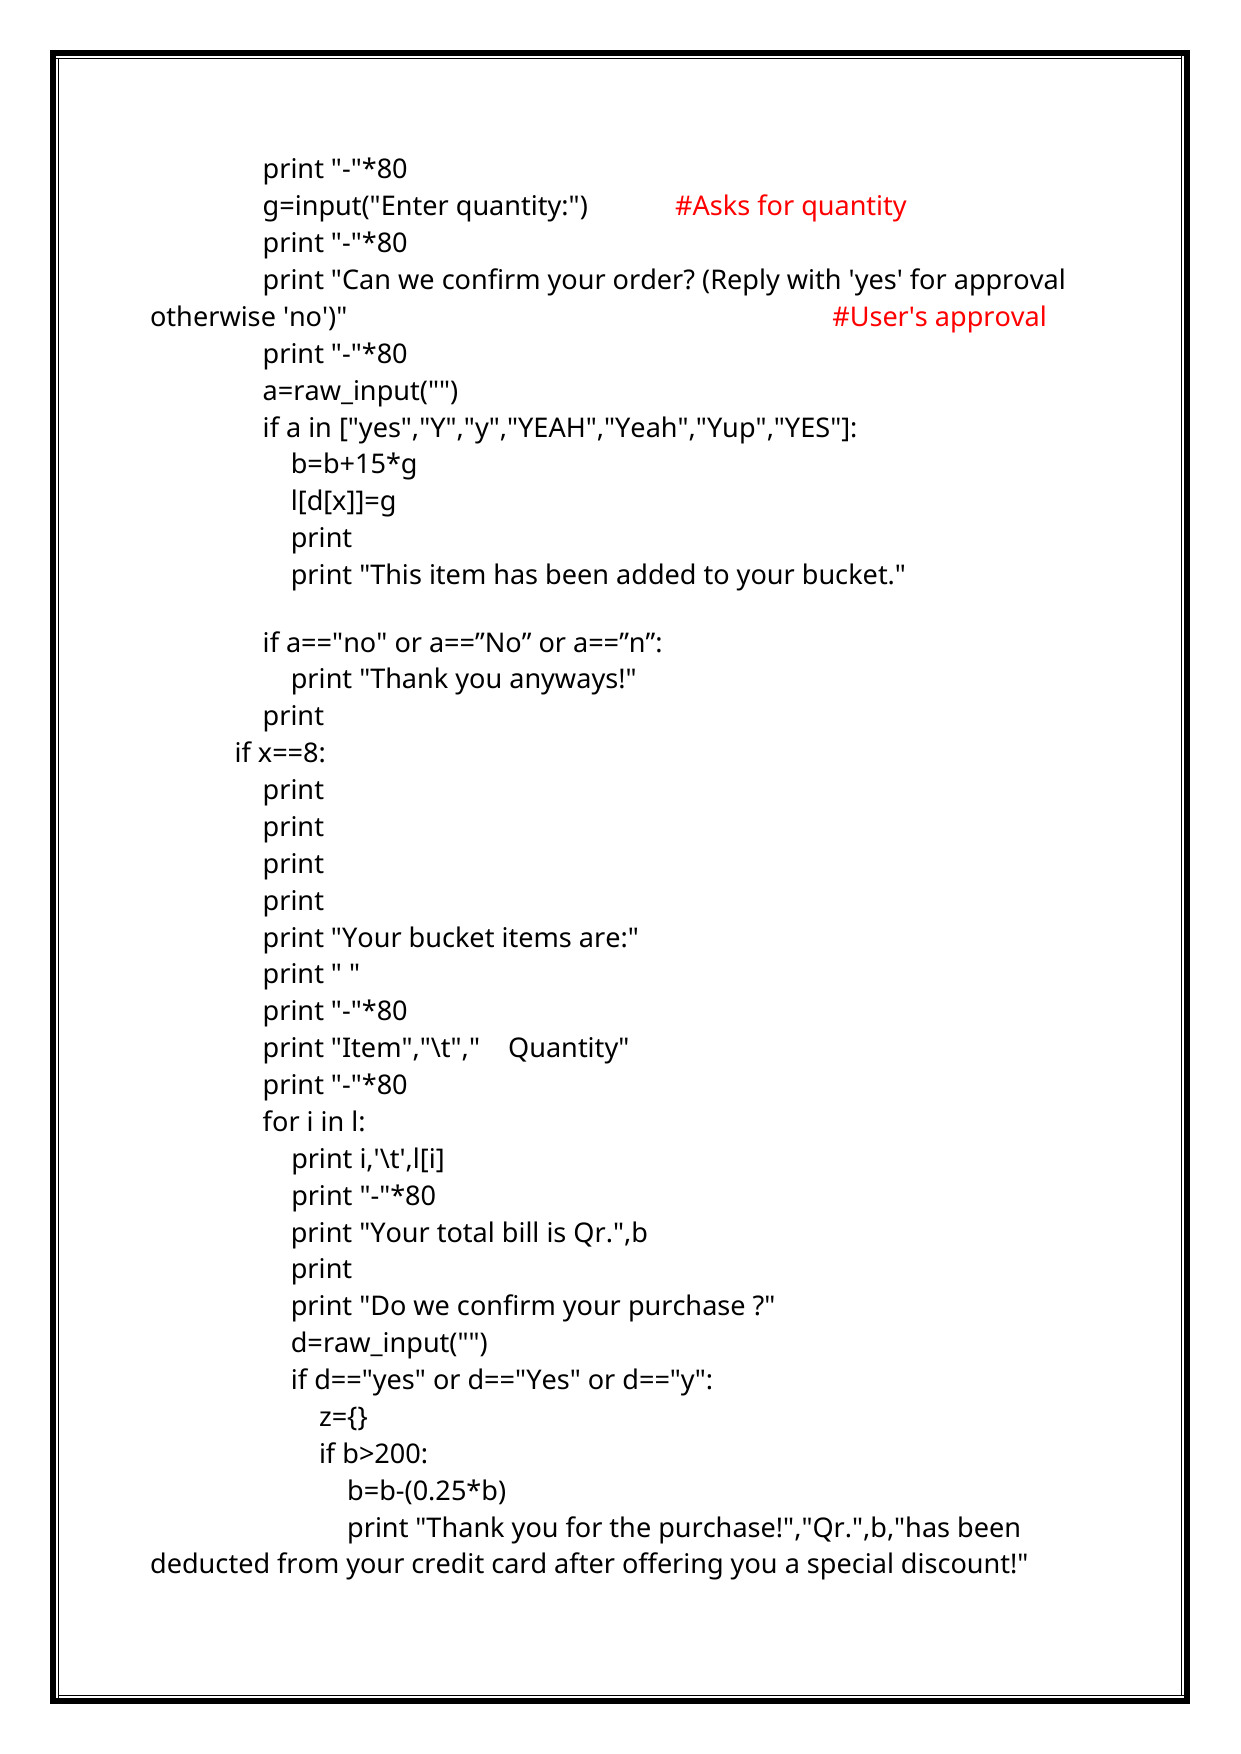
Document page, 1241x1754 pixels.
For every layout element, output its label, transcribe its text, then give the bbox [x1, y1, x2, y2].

text print "This item has been added to your bucket." [150, 556, 1090, 592]
text a=raw_input("") [150, 371, 1090, 408]
text if a=="no" or a==”No” or a==”n”: [150, 623, 1090, 660]
text print [150, 1250, 1090, 1287]
text b=b+15*g [150, 445, 1090, 482]
text if a in ["yes","Y","y","YEAH","Yeah","Yup","YES"]: [150, 408, 1090, 445]
text g=input("Enter quantity:") #Asks for quantity [150, 187, 1090, 224]
text if b>200: [150, 1434, 1090, 1471]
text print [150, 771, 1090, 807]
text if d=="yes" or d=="Yes" or d=="y": [150, 1361, 1090, 1397]
text l[d[x]]=g [150, 482, 1090, 519]
text print "-"*80 [150, 992, 1090, 1029]
text print "Your total bill is Qr.",b [150, 1213, 1090, 1250]
text print [150, 807, 1090, 844]
text z={} [150, 1397, 1090, 1434]
text print [150, 881, 1090, 918]
text d=raw_input("") [150, 1324, 1090, 1361]
text print [150, 844, 1090, 881]
text print "Can we confirm your order? (Reply with 'yes' for approval otherwise 'no')" #User's approval [150, 261, 1090, 334]
text for i in l: [150, 1102, 1090, 1139]
text print "-"*80 [150, 1176, 1090, 1213]
text print "Your bucket items are:" [150, 918, 1090, 955]
text print "-"*80 [150, 224, 1090, 261]
text print [150, 697, 1090, 734]
text print "Do we confirm your purchase ?" [150, 1287, 1090, 1324]
text if x==8: [150, 734, 1090, 771]
text print "-"*80 [150, 150, 1090, 187]
text print "-"*80 [150, 1066, 1090, 1102]
text print [150, 519, 1090, 556]
text print i,'\t',l[i] [150, 1139, 1090, 1176]
text print "-"*80 [150, 334, 1090, 371]
text b=b-(0.25*b) [150, 1471, 1090, 1508]
text print "Thank you for the purchase!","Qr.",b,"has been deducted from your credit card after offering you a special discount!" [150, 1508, 1090, 1582]
text print " " [150, 955, 1090, 992]
text print "Item","\t"," Quantity" [150, 1029, 1090, 1066]
text print "Thank you anyways!" [150, 660, 1090, 697]
